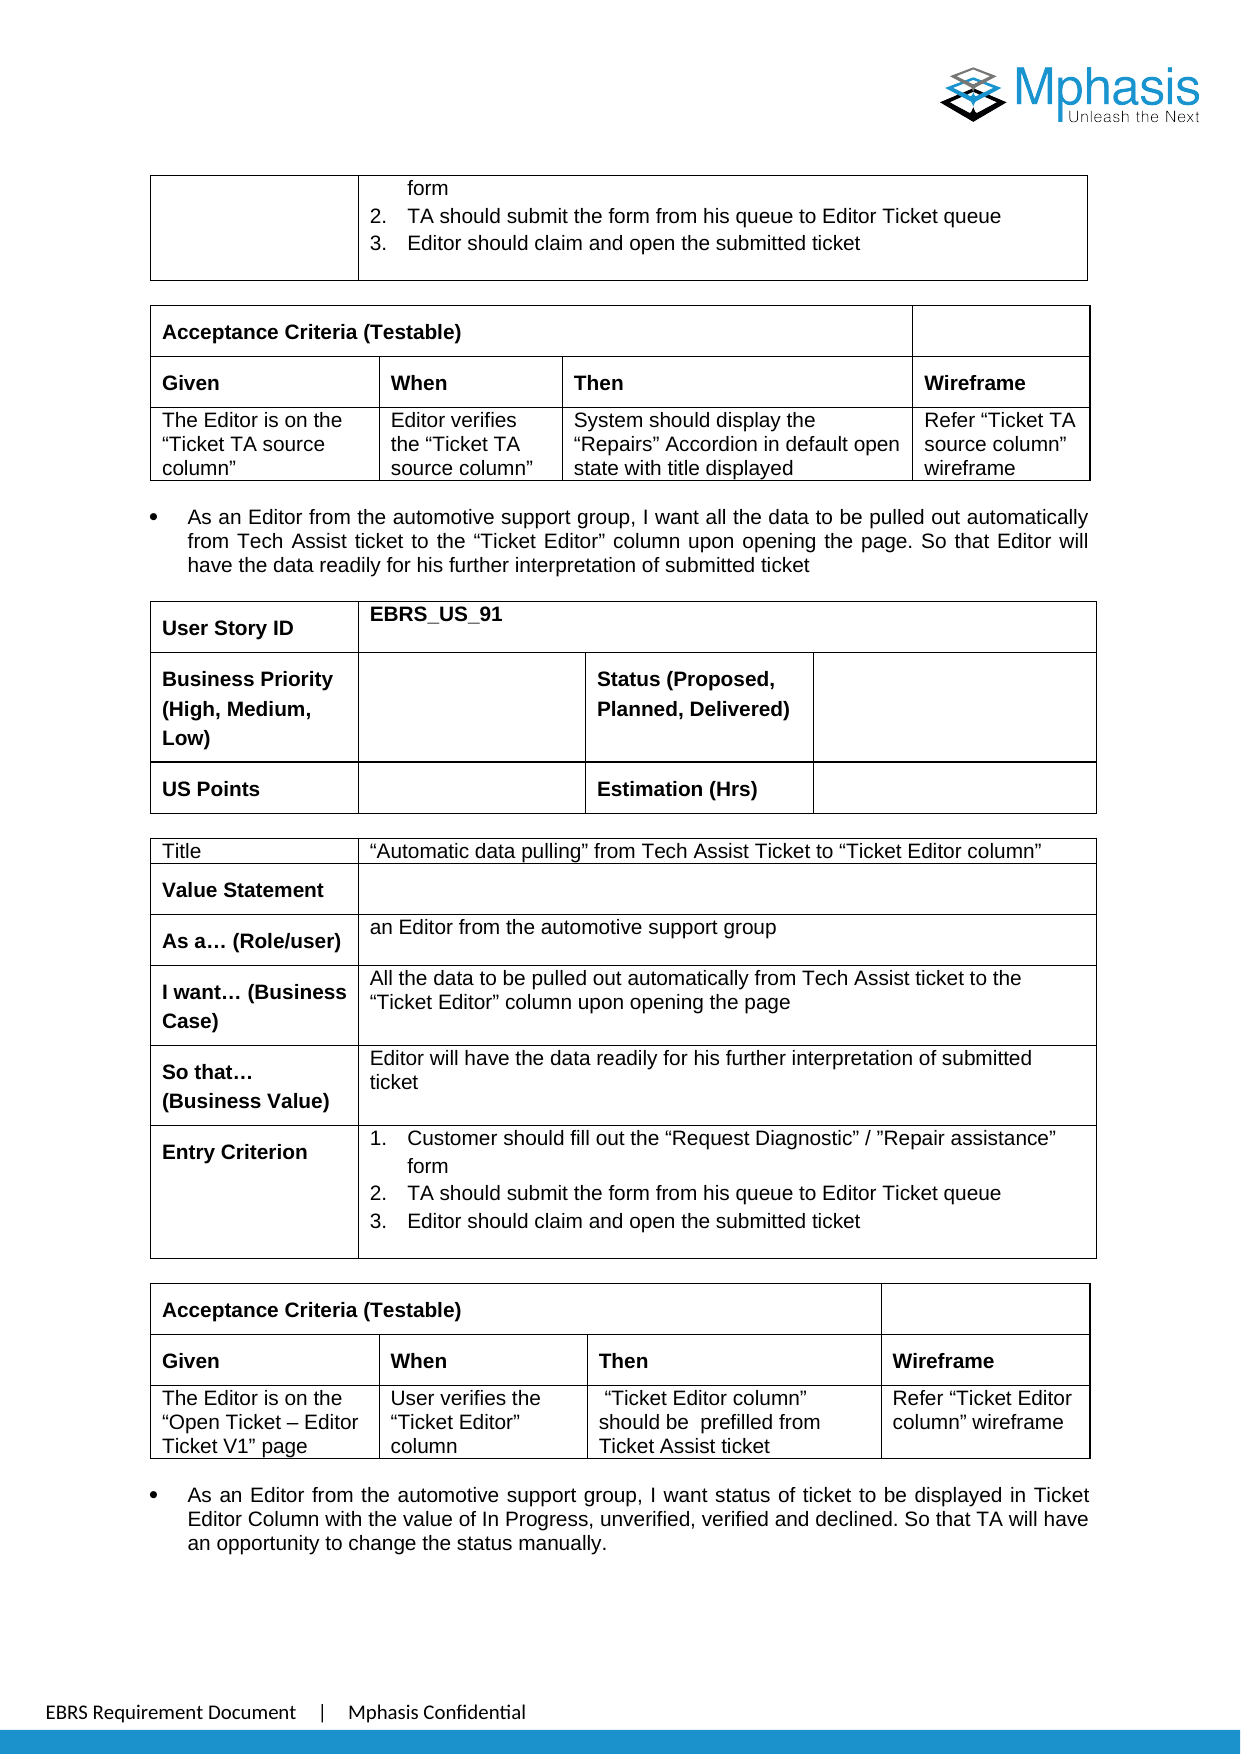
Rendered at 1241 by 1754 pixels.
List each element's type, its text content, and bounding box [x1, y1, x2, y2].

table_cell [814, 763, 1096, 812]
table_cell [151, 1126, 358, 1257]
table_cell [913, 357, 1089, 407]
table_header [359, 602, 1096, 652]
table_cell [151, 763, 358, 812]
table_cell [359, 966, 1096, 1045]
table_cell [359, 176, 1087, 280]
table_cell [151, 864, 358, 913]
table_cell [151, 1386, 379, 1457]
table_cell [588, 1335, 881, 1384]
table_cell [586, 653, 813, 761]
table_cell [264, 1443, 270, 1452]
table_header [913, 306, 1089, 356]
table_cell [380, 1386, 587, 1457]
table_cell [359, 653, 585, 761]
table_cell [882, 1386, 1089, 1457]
list As an Editor from the automotive support group, I want all the data to be pulled out automatically from Tech Assist ticket to the “Ticket Editor” column upon opening the page. So that Editor will have the data readily for his further interpretation of submitted ticket [150, 505, 1090, 577]
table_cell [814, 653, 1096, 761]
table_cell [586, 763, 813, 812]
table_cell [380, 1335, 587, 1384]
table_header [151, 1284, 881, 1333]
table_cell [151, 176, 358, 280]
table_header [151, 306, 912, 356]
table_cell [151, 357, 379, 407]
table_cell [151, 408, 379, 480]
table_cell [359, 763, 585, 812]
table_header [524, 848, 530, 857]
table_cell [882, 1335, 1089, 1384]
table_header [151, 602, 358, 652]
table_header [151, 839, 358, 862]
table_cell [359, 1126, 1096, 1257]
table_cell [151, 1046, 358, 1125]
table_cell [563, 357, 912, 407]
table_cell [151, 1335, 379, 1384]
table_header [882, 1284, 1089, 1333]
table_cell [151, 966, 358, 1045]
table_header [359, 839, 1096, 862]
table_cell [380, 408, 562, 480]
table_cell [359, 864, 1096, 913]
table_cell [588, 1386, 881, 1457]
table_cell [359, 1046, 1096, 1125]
list As an Editor from the automotive support group, I want status of ticket to be displayed in Ticket Editor Column with the value of In Progress, unverified, verified and declined. So that TA will have an opportunity to change the status manually. [150, 1482, 1090, 1554]
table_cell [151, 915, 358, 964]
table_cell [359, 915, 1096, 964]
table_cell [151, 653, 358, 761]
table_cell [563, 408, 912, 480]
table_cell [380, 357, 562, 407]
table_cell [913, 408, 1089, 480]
picture [926, 51, 1213, 139]
